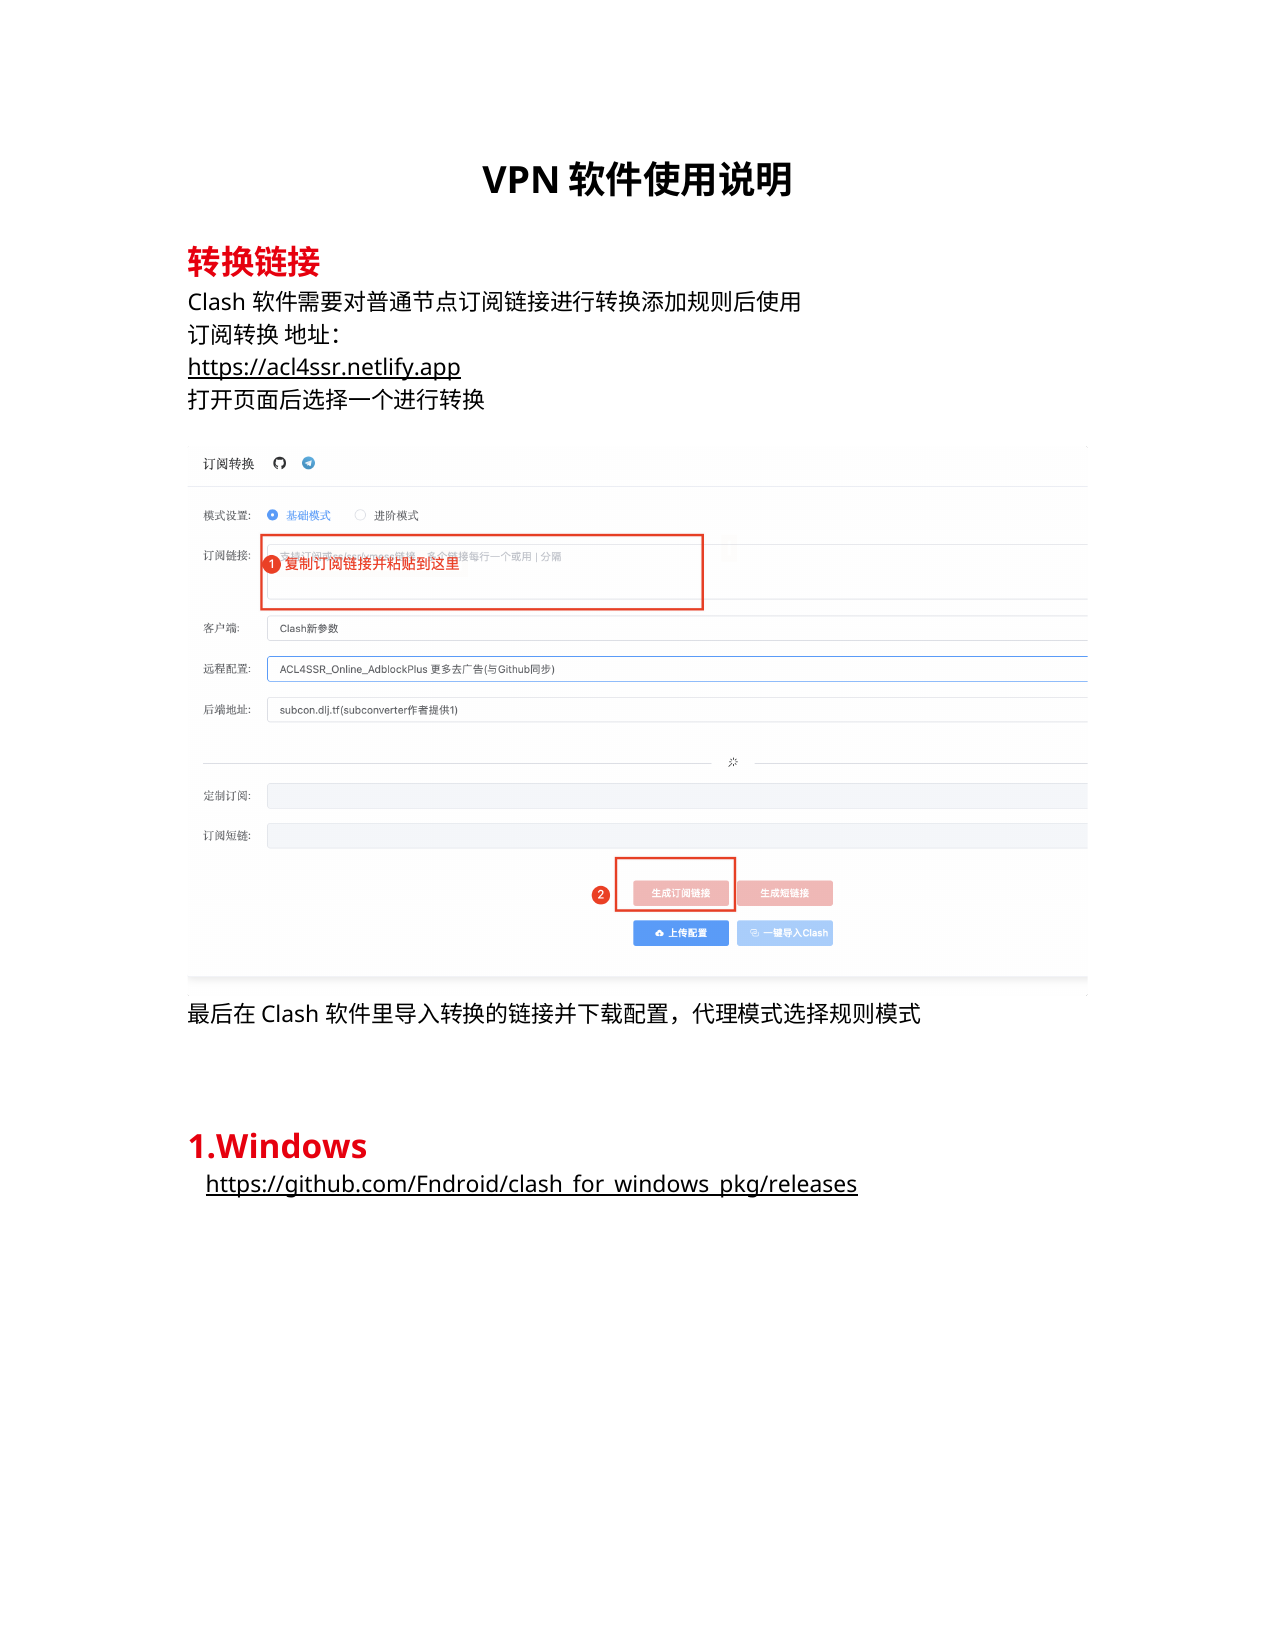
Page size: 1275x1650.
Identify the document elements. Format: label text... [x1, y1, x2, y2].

text 1.Windows [187, 1123, 1087, 1168]
text 转换链接 [187, 236, 1087, 284]
picture [187, 446, 1088, 996]
text 打开页面后选择一个进行转换 [187, 382, 1087, 415]
text VPN软件使用说明 [187, 150, 1087, 204]
text 最后在Clash 软件里导入转换的链接并下载配置，代理模式选择规则模式 [187, 996, 1087, 1029]
text https://github.com/Fndroid/clash_for_windows_pkg/releases [187, 1168, 1087, 1199]
text 订阅转换 地址： [187, 317, 1087, 351]
text https://acl4ssr.netlify.app [187, 351, 1087, 382]
text Clash 软件需要对普通节点订阅链接进行转换添加规则后使用 [187, 284, 1087, 317]
